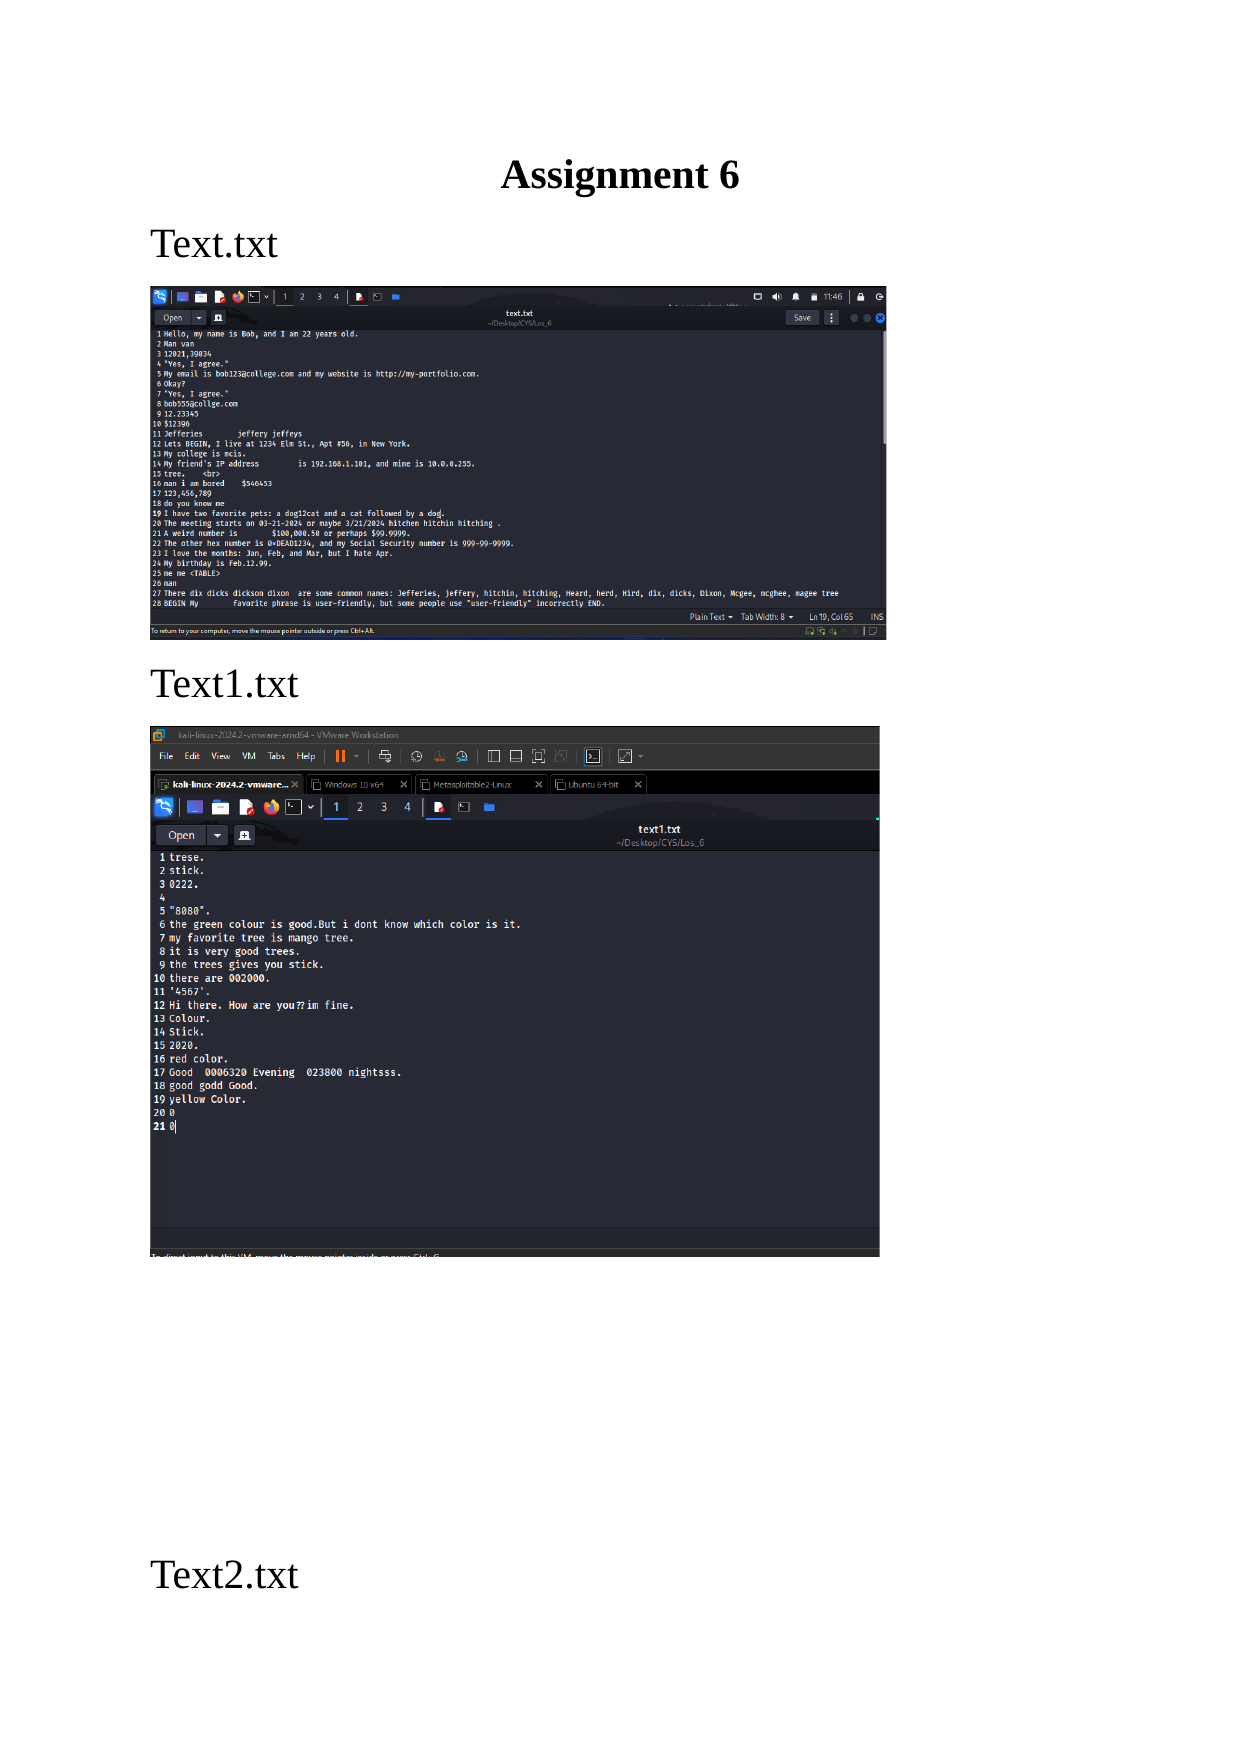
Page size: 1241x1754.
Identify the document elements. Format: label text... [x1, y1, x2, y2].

picture [150, 286, 887, 640]
text Text.txt [150, 218, 1090, 266]
picture [150, 726, 880, 1257]
text Assignment 6 [150, 150, 1090, 198]
text Text2.txt [150, 1549, 1090, 1597]
text Text1.txt [150, 658, 1090, 706]
